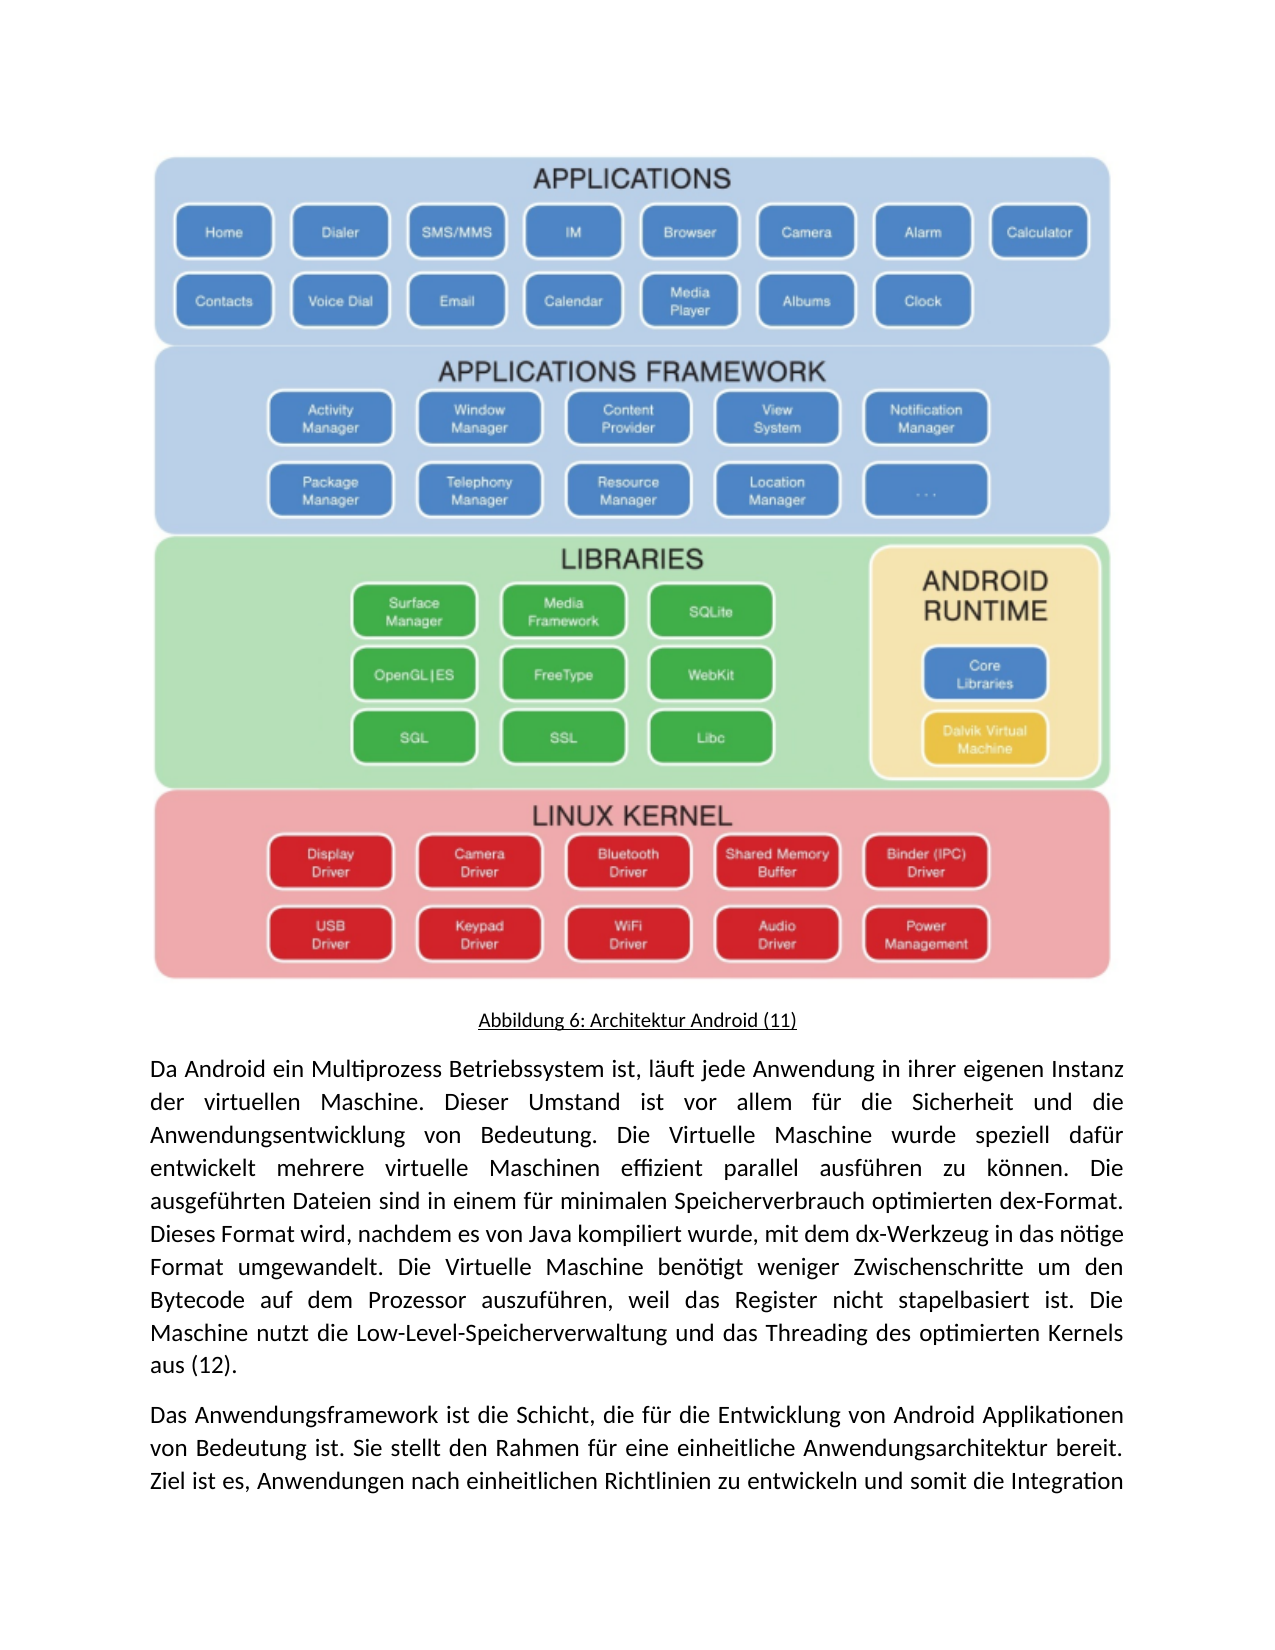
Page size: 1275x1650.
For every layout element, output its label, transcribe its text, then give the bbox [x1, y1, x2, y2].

text Abbildung : Architektur Android [150, 1007, 1125, 1033]
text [150, 1399, 1125, 1496]
text Da Android ein Multiprozess Betriebssystem ist, läuft jede Anwendung in ihrer eigenen Instanz der virtuellen Maschine. Dieser Umstand ist vor allem für die Sicherheit und die Anwendungsentwicklung von Bedeutung. Die Virtuelle Maschine wurde speziell dafür entwickelt mehrere virtuelle Maschinen effizient parallel ausführen zu können. Die ausgeführten Dateien sind in einem für minimalen Speicherverbrauch optimierten dex-Format. Dieses Format wird, nachdem es von Java kompiliert wurde, mit dem dx-Werkzeug in das nötige Format umgewandelt. Die Virtuelle Maschine benötigt weniger Zwischenschritte um den Bytecode auf dem Prozessor auszuführen, weil das Register nicht stapelbasiert ist. Die Maschine nutzt die Low-Level-Speicherverwaltung und das Threading des optimierten Kernels aus. [150, 1053, 1125, 1380]
picture [150, 150, 1121, 989]
